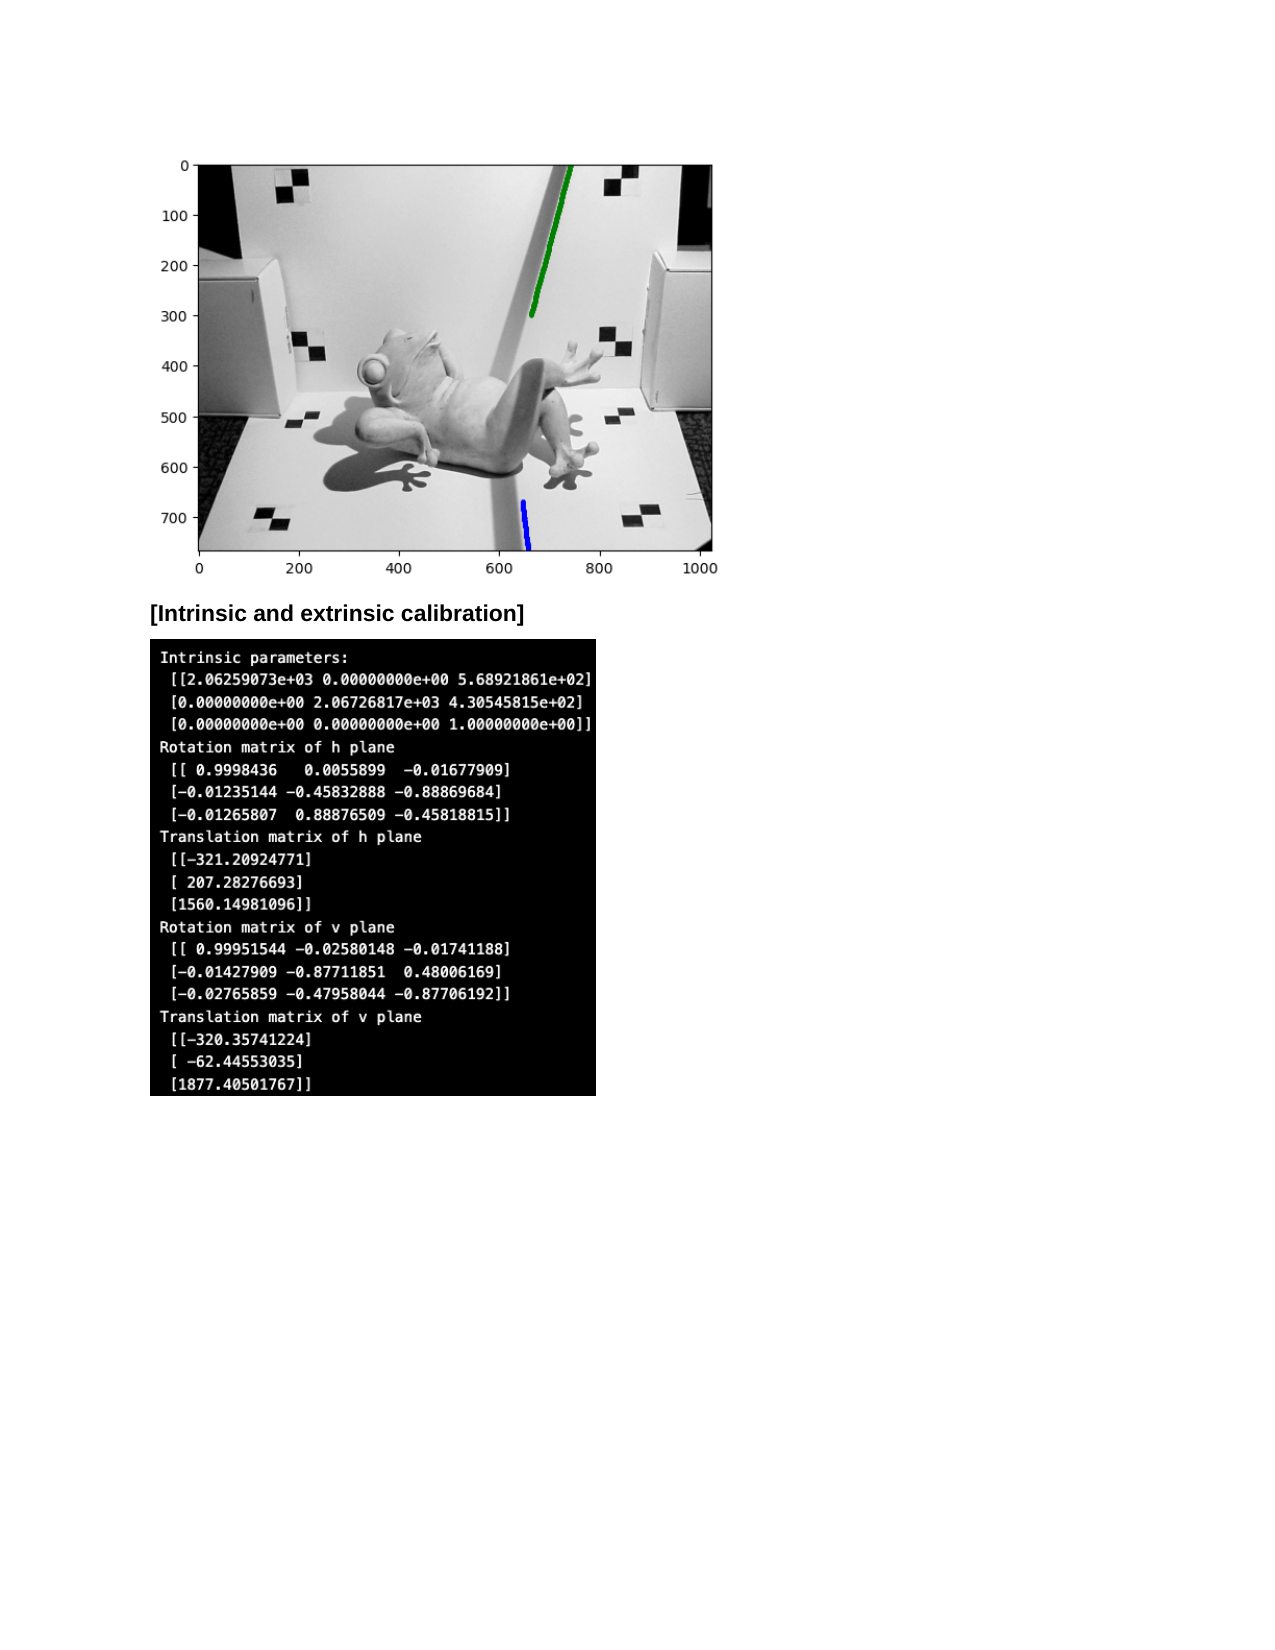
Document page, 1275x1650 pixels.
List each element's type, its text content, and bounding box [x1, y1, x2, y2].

picture [150, 639, 596, 1096]
picture [150, 150, 728, 586]
text [Intrinsic and extrinsic calibration] [150, 600, 1125, 626]
